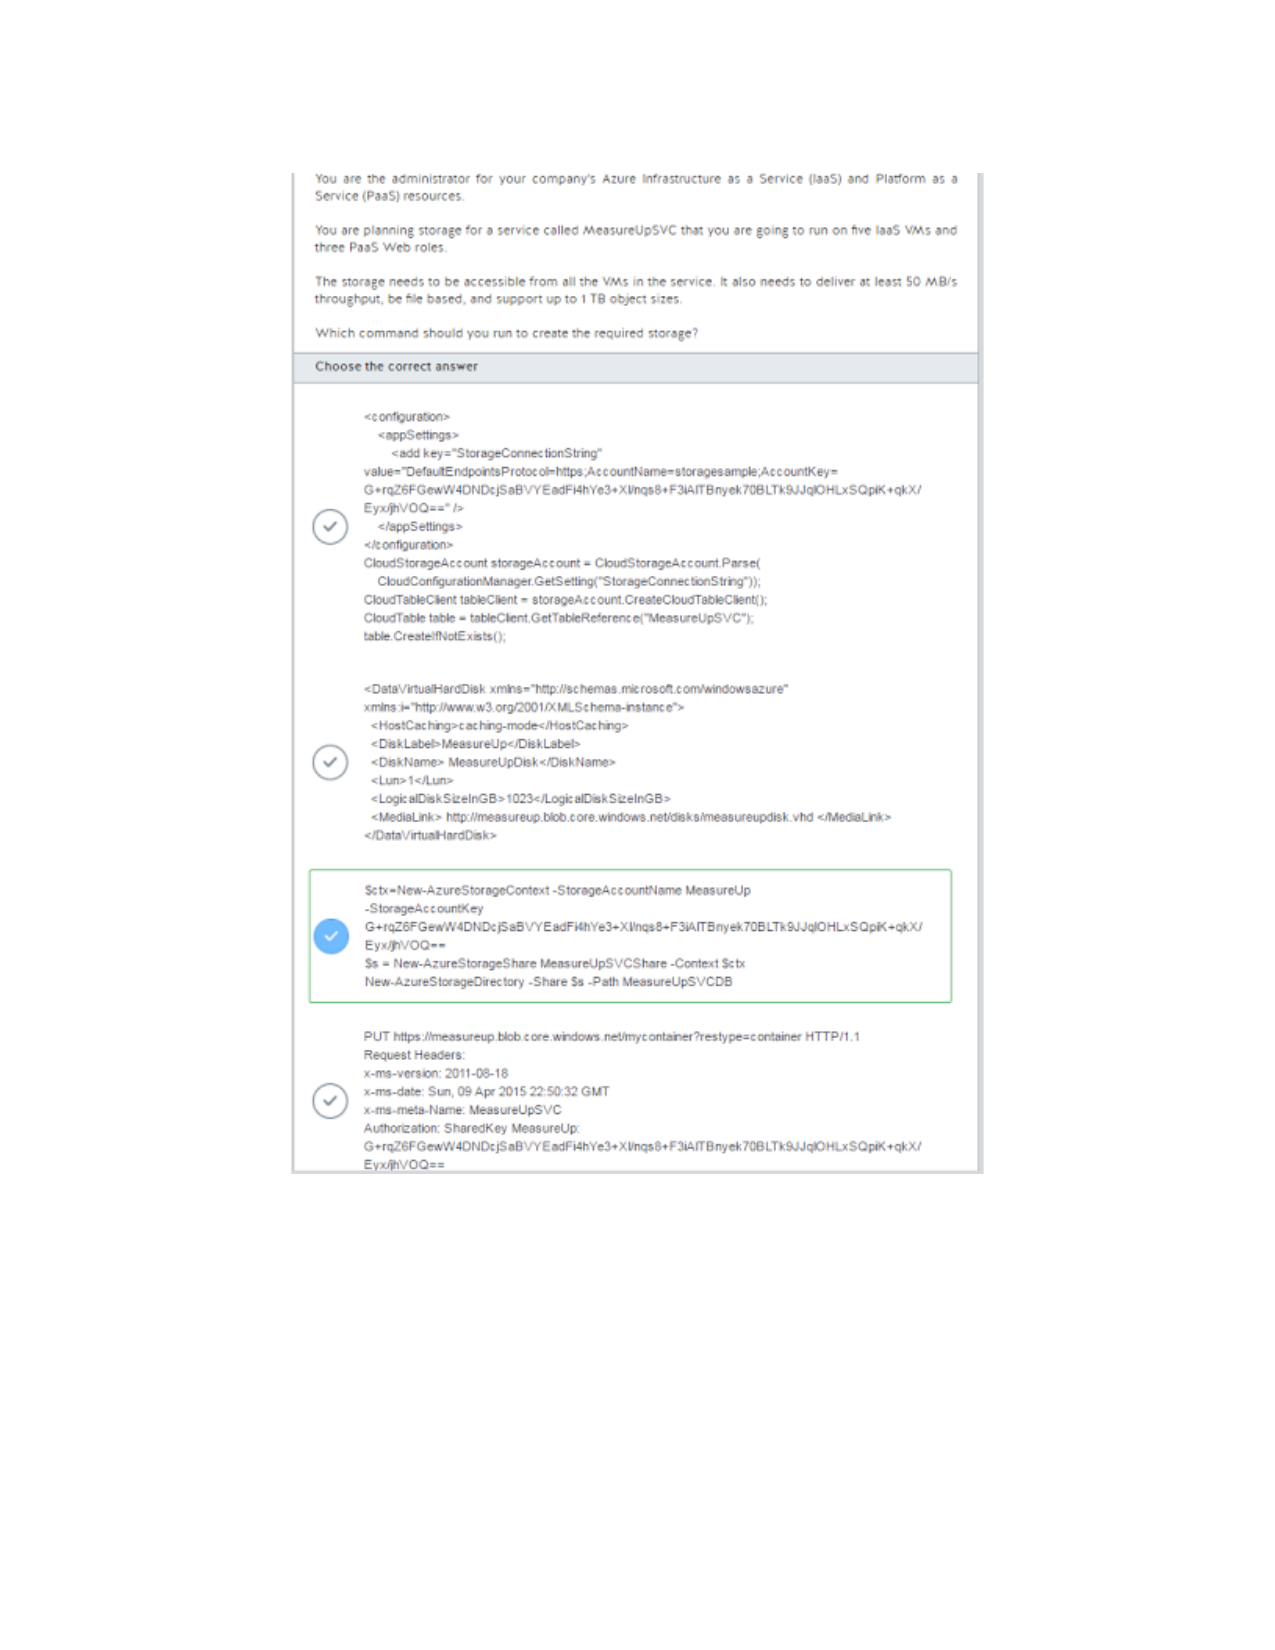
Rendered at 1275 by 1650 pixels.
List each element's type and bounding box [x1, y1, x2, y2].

picture [291, 173, 984, 1174]
